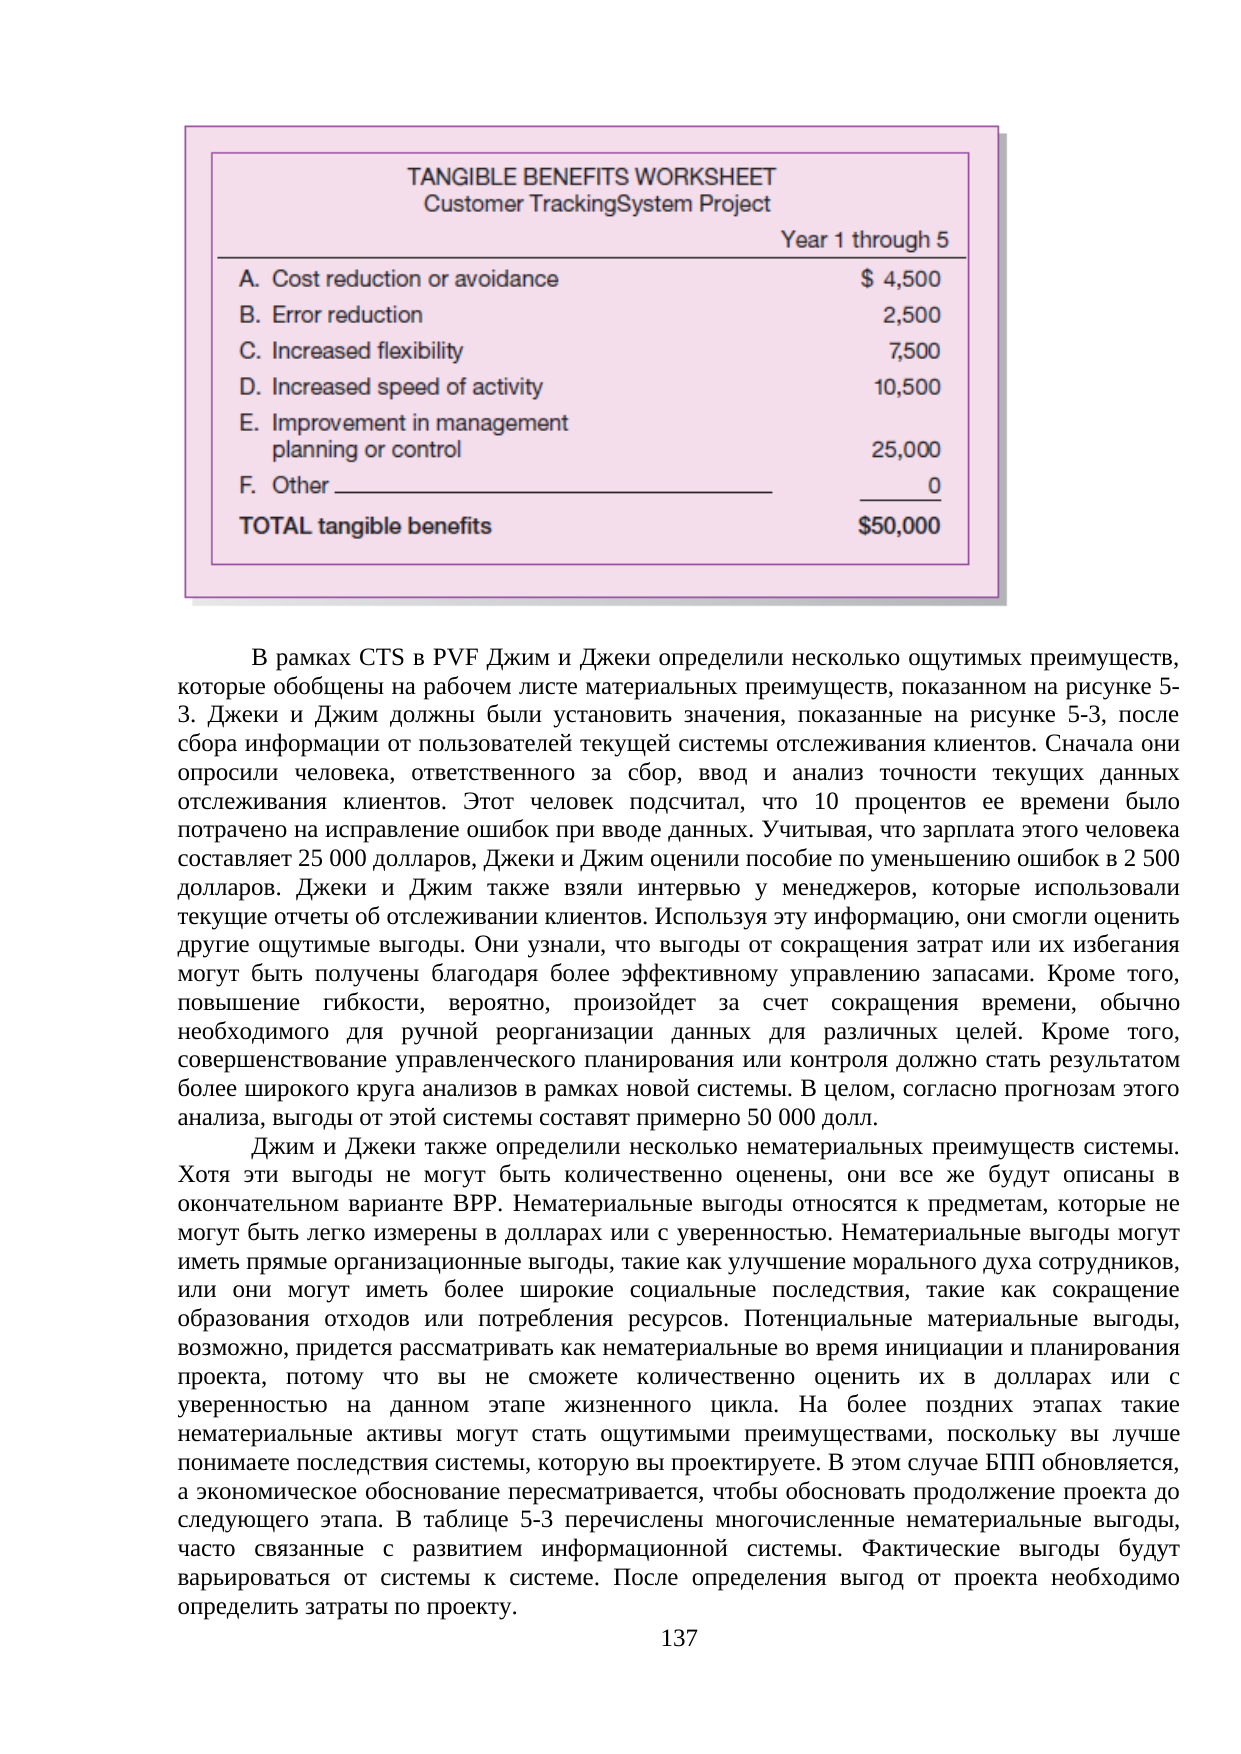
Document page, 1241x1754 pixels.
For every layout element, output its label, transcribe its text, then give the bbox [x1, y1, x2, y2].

text Джим и Джеки также определили несколько нематериальных преимуществ системы. Хотя эти выгоды не могут быть количественно оценены, они все же будут описаны в окончательном варианте BPP. Нематериальные выгоды относятся к предметам, которые не могут быть легко измерены в долларах или с уверенностью. Нематериальные выгоды могут иметь прямые организационные выгоды, такие как улучшение морального духа сотрудников, или они могут иметь более широкие социальные последствия, такие как сокращение образования отходов или потребления ресурсов. Потенциальные материальные выгоды, возможно, придется рассматривать как нематериальные во время инициации и планирования проекта, потому что вы не сможете количественно оценить их в долларах или с уверенностью на данном этапе жизненного цикла. На более поздних этапах такие нематериальные активы могут стать ощутимыми преимуществами, поскольку вы лучше понимаете последствия системы, которую вы проектируете. В этом случае БПП обновляется, а экономическое обоснование пересматривается, чтобы обосновать продолжение проекта до следующего этапа. В таблице 5-3 перечислены многочисленные нематериальные выгоды, часто связанные с развитием информационной системы. Фактические выгоды будут варьироваться от системы к системе. После определения выгод от проекта необходимо определить затраты по проекту. [177, 1131, 1181, 1619]
text В рамках CTS в PVF Джим и Джеки определили несколько ощутимых преимуществ, которые обобщены на рабочем листе материальных преимуществ, показанном на рисунке 5-3. Джеки и Джим должны были установить значения, показанные на рисунке 5-3, после сбора информации от пользователей текущей системы отслеживания клиентов. Сначала они опросили человека, ответственного за сбор, ввод и анализ точности текущих данных отслеживания клиентов. Этот человек подсчитал, что 10 процентов ее времени было потрачено на исправление ошибок при вводе данных. Учитывая, что зарплата этого человека составляет 25 000 долларов, Джеки и Джим оценили пособие по уменьшению ошибок в 2 500 долларов. Джеки и Джим также взяли интервью у менеджеров, которые использовали текущие отчеты об отслеживании клиентов. Используя эту информацию, они смогли оценить другие ощутимые выгоды. Они узнали, что выгоды от сокращения затрат или их избегания могут быть получены благодаря более эффективному управлению запасами. Кроме того, повышение гибкости, вероятно, произойдет за счет сокращения времени, обычно необходимого для ручной реорганизации данных для различных целей. Кроме того, совершенствование управленческого планирования или контроля должно стать результатом более широкого круга анализов в рамках новой системы. В целом, согласно прогнозам этого анализа, выгоды от этой системы составят примерно 50 000 долл. [177, 642, 1181, 1131]
picture [177, 118, 1015, 614]
